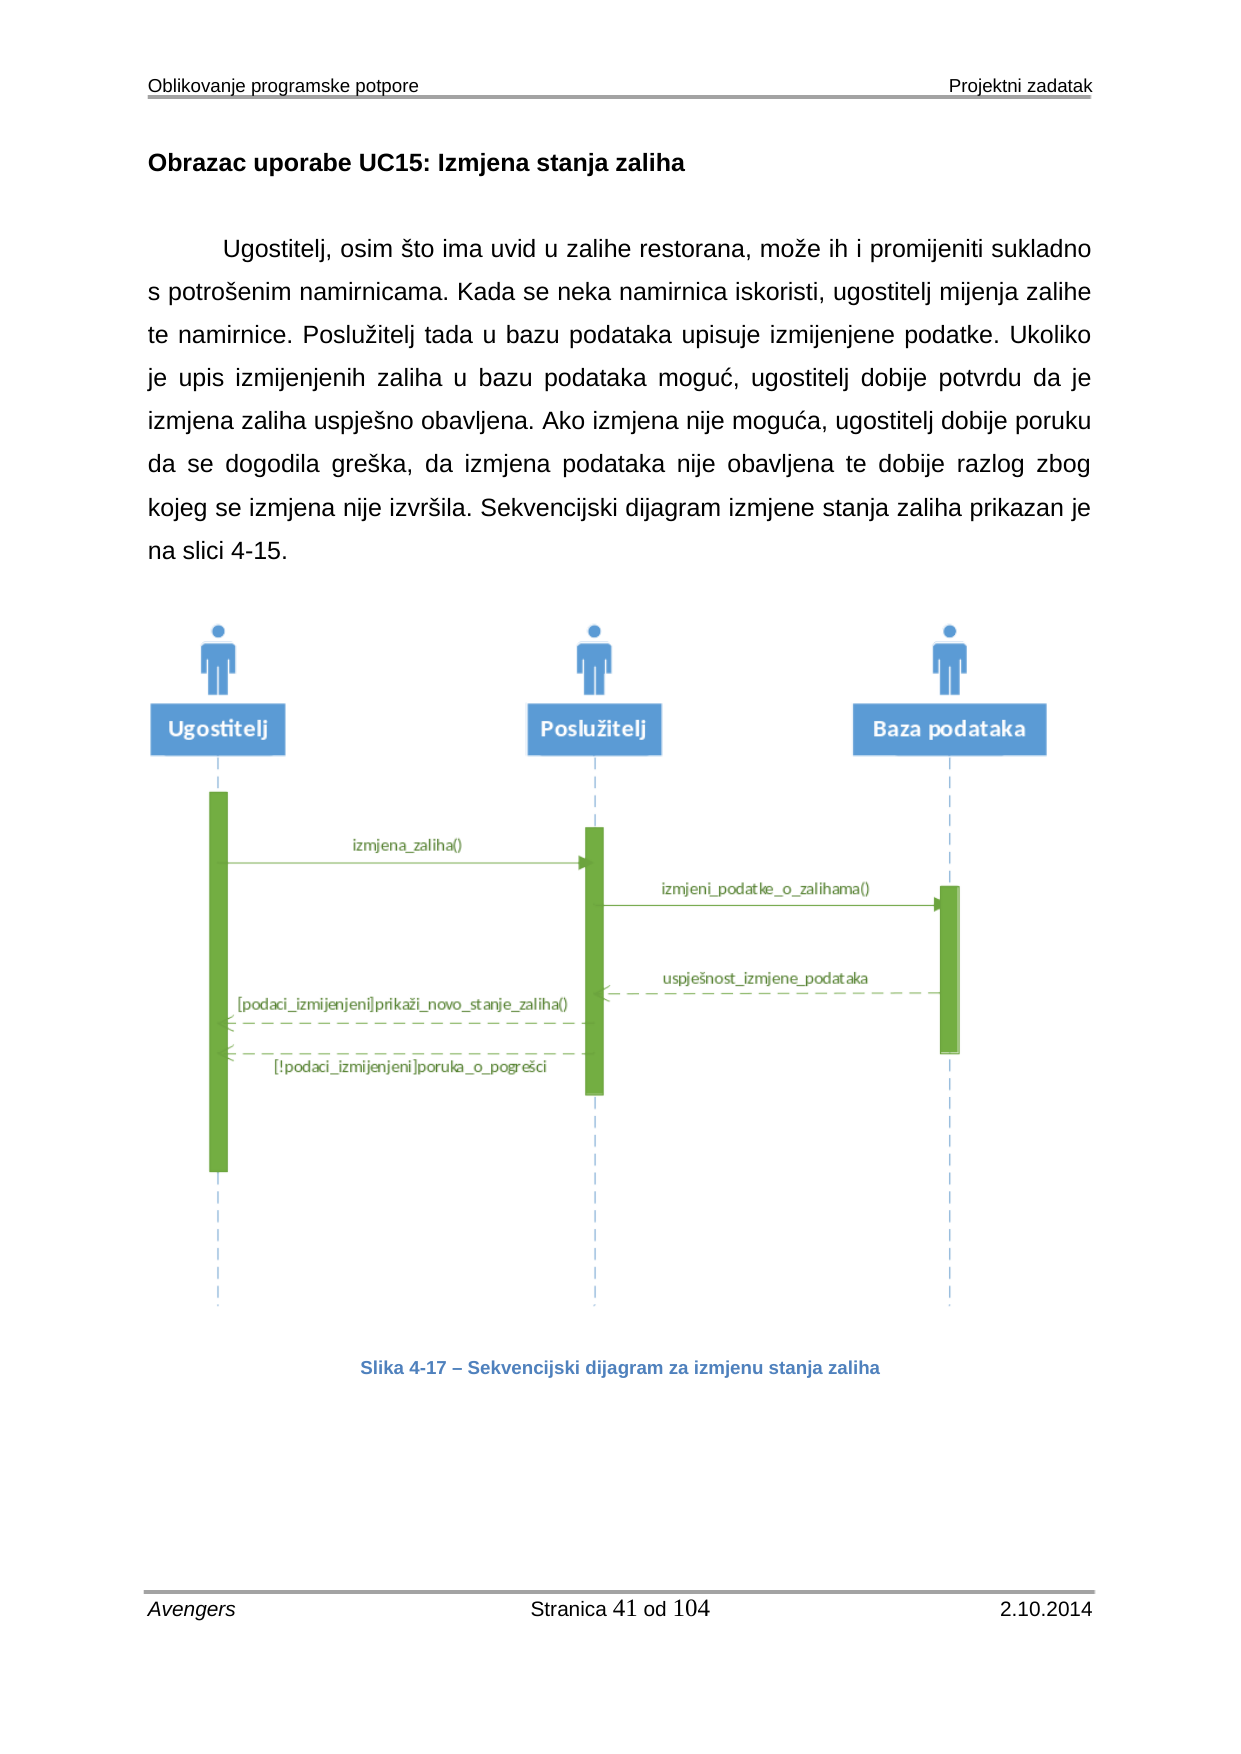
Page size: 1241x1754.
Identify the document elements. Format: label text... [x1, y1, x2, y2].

text Obrazac uporabe UC15: Izmjena stanja zaliha [148, 148, 1093, 176]
picture [147, 95, 1092, 99]
text Ugostitelj, osim što ima uvid u zalihe restorana, može ih i promijeniti sukladno s potrošenim namirnicama. Kada se neka namirnica iskoristi, ugostitelj mijenja zalihe te namirnice. Poslužitelj tada u bazu podataka upisuje izmijenjene podatke. Ukoliko je upis izmijenjenih zaliha u bazu podataka moguć, ugostitelj dobije potvrdu da je izmjena zaliha uspješno obavljena. Ako izmjena nije moguća, ugostitelj dobije poruku da se dogodila greška, da izmjena podataka nije obavljena te dobije razlog zbog kojeg se izmjena nije izvršila. Sekvencijski dijagram izmjene stanja zaliha prikazan je na slici 4-15. [148, 234, 1093, 564]
picture [143, 1590, 1096, 1594]
text Slika 4-17 – Sekvencijski dijagram za izmjenu stanja zaliha [148, 1356, 1093, 1378]
